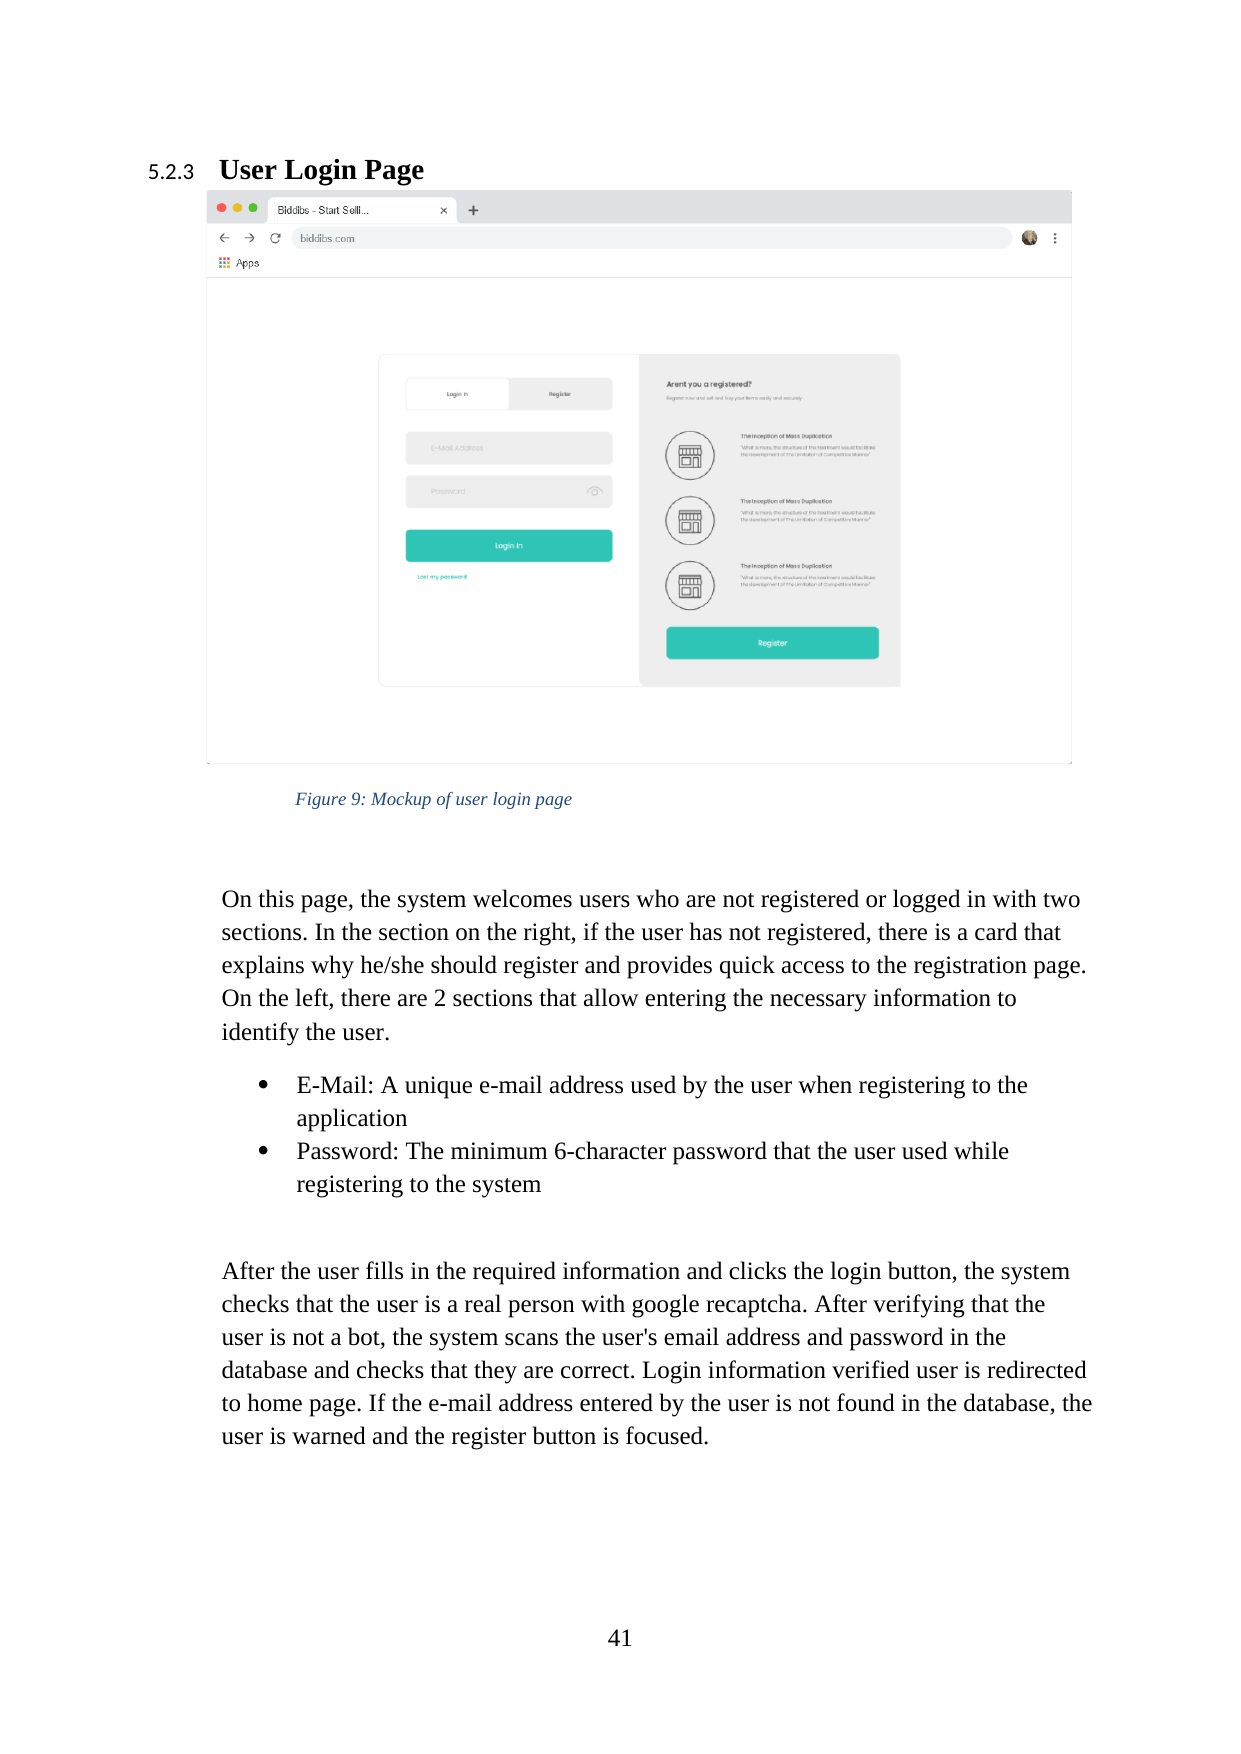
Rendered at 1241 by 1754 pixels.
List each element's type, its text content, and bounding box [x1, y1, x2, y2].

text Figure 9: Mockup of user login page [295, 788, 1093, 810]
list Password: The minimum 6-character password that the user used while registering to the system [259, 1136, 1093, 1198]
subtitle User Login Page [148, 152, 1093, 185]
text On this page, the system welcomes users who are not registered or logged in with two sections. In the section on the right, if the user has not registered, there is a card that explains why he/she should register and provides quick access to the registration page. On the left, there are 2 sections that allow entering the necessary information to identify the user. [221, 884, 1093, 1045]
text After the user fills in the required information and clicks the login button, the system checks that the user is a real person with google recaptcha. After verifying that the user is not a bot, the system scans the user's email address and password in the database and checks that they are correct. Login information verified user is redirected to home page. If the e-mail address entered by the user is not found in the database, the user is warned and the register button is focused. [221, 1256, 1093, 1450]
picture [206, 190, 1072, 764]
list E-Mail: A unique e-mail address used by the user when registering to the application [259, 1070, 1093, 1132]
